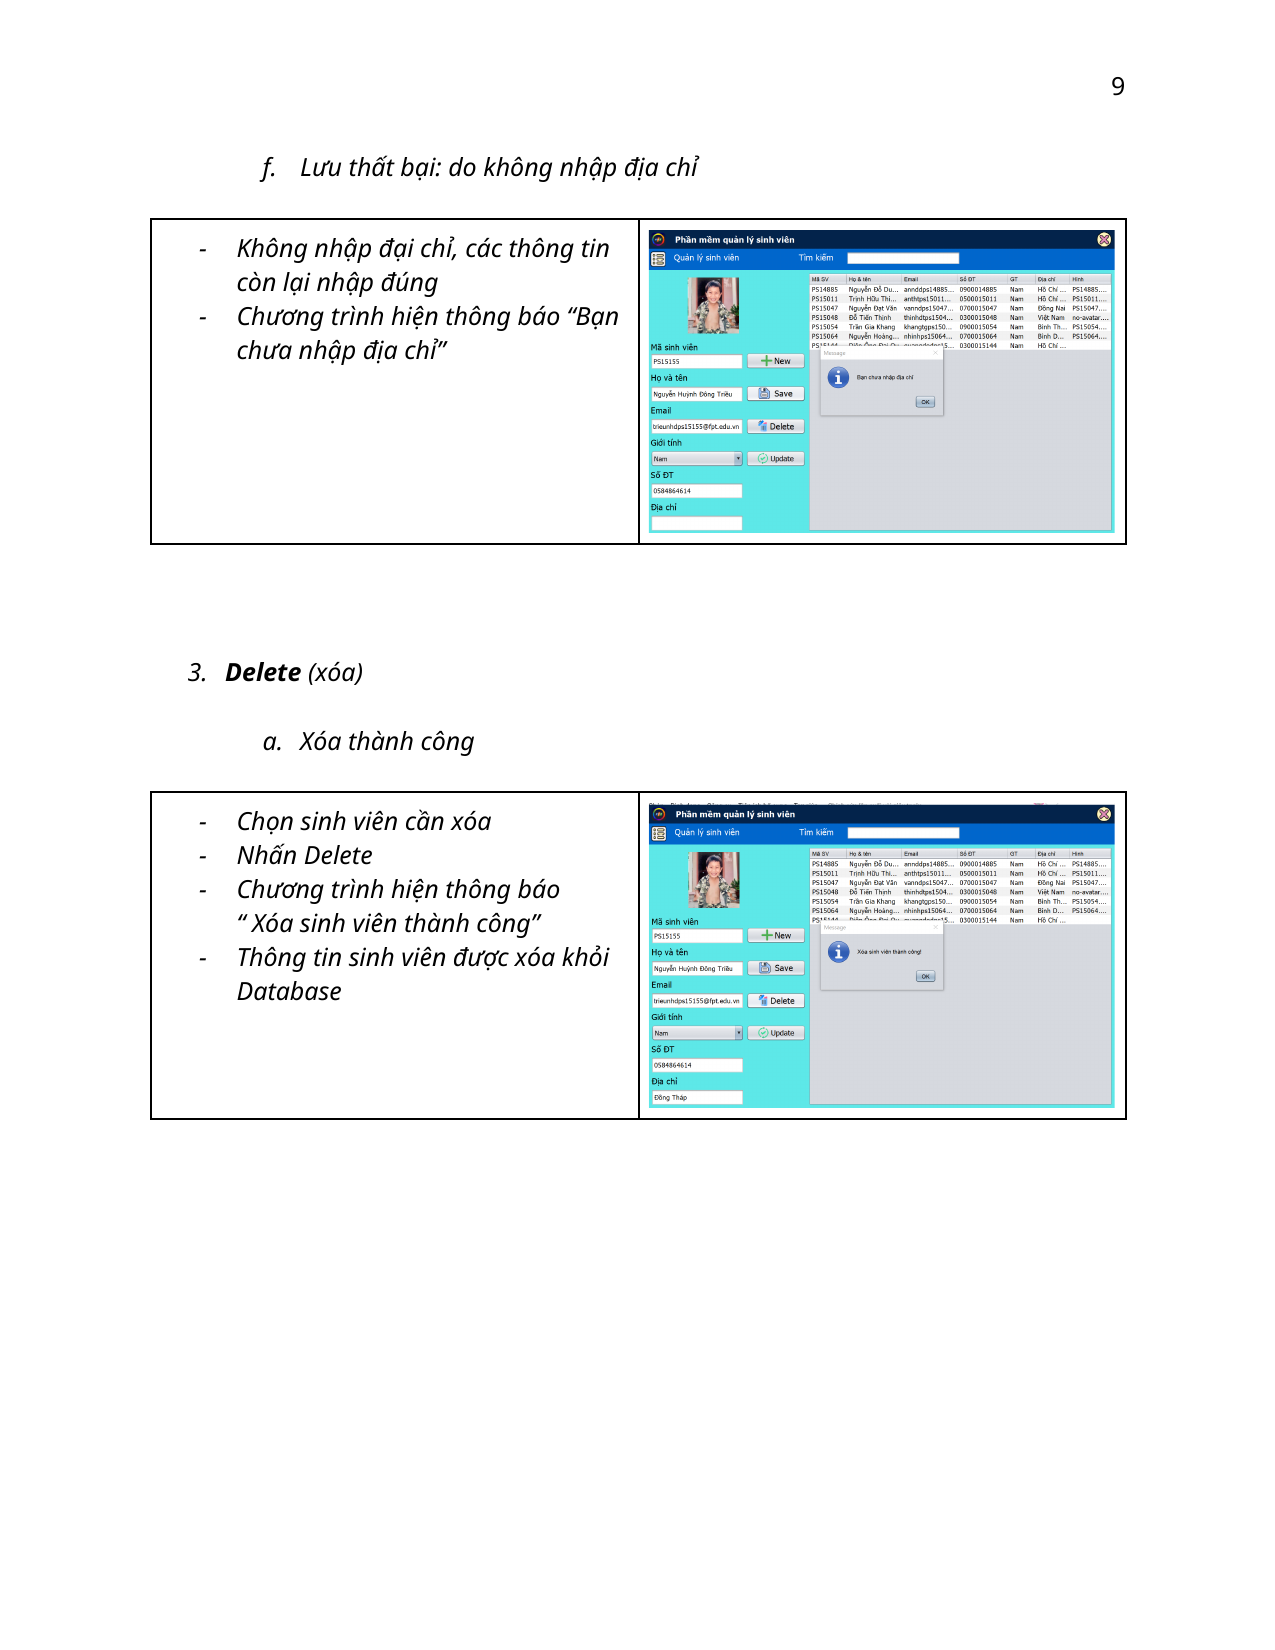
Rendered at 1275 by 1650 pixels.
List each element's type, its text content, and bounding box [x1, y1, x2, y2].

picture [648, 230, 1115, 533]
table_header Chọn sinh viên cần xóa Nhấn Delete Chương trình hiện thông báo “ Xóa sinh viên thành công” Thông tin sinh viên được xóa khỏi Database [152, 793, 638, 1118]
table_header Không nhập đại chỉ, các thông tin còn lại nhập đúng Chương trình hiện thông báo “Bạn chưa nhập địa chỉ” [152, 220, 638, 543]
list Lưu thất bại: do không nhập địa chỉ [262, 150, 1125, 184]
table_header [640, 793, 1125, 1118]
list Xóa thành công [262, 723, 1125, 757]
list Delete (xóa) [187, 655, 1125, 689]
table_header [640, 220, 1125, 543]
picture [648, 803, 1115, 1108]
